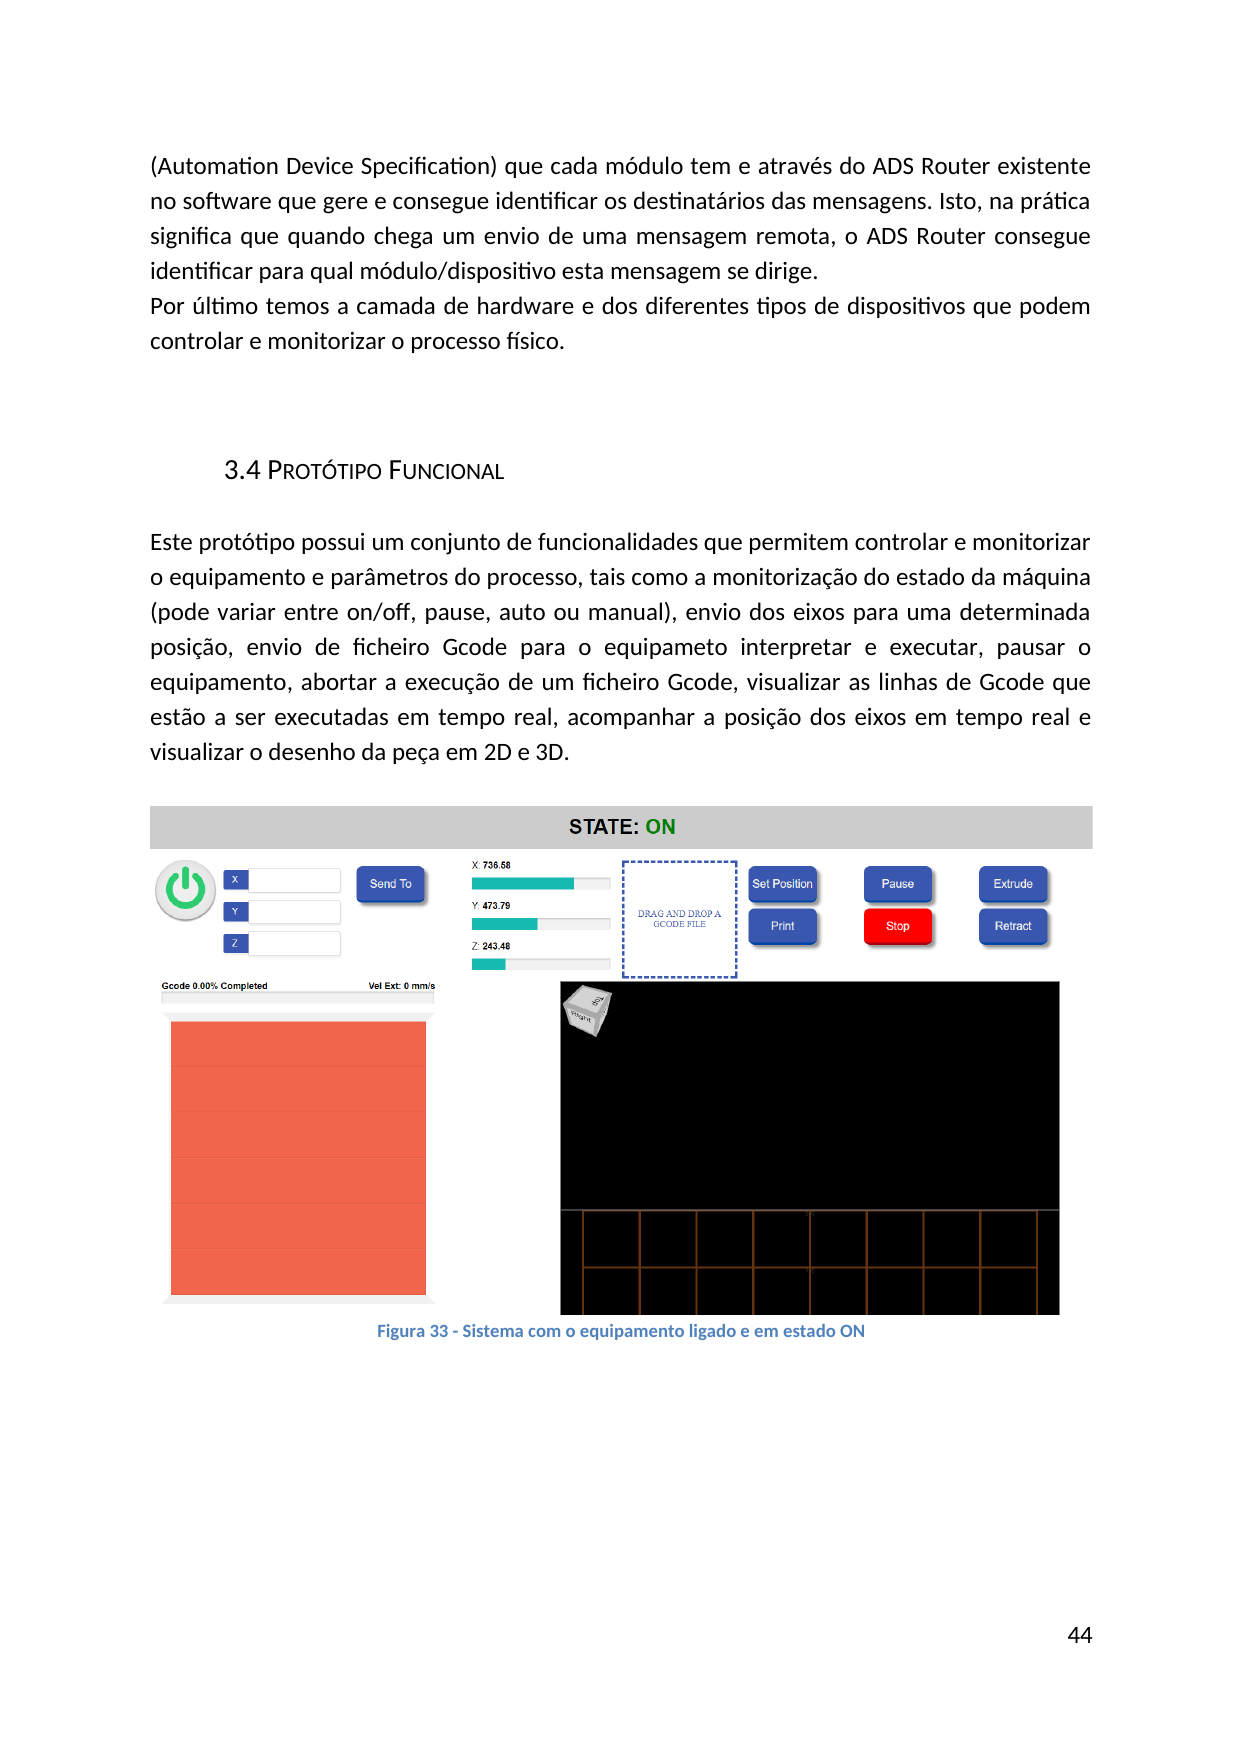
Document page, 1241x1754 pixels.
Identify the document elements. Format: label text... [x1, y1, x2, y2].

subtitle 3.4 Protótipo Funcional [150, 451, 1092, 486]
text Por último temos a camada de hardware e dos diferentes tipos de dispositivos que podem controlar e monitorizar o processo físico. [150, 290, 1092, 356]
picture [150, 806, 1093, 1315]
text Este protótipo possui um conjunto de funcionalidades que permitem controlar e monitorizar o equipamento e parâmetros do processo, tais como a monitorização do estado da máquina (pode variar entre on/off, pause, auto ou manual), envio dos eixos para uma determinada posição, envio de ficheiro Gcode para o equipameto interpretar e executar, pausar o equipamento, abortar a execução de um ficheiro Gcode, visualizar as linhas de Gcode que estão a ser executadas em tempo real, acompanhar a posição dos eixos em tempo real e visualizar o desenho da peça em 2D e 3D. [150, 526, 1092, 767]
text Figura - Sistema com o equipamento ligado e em estado ON [150, 1319, 1092, 1342]
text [150, 150, 1092, 286]
